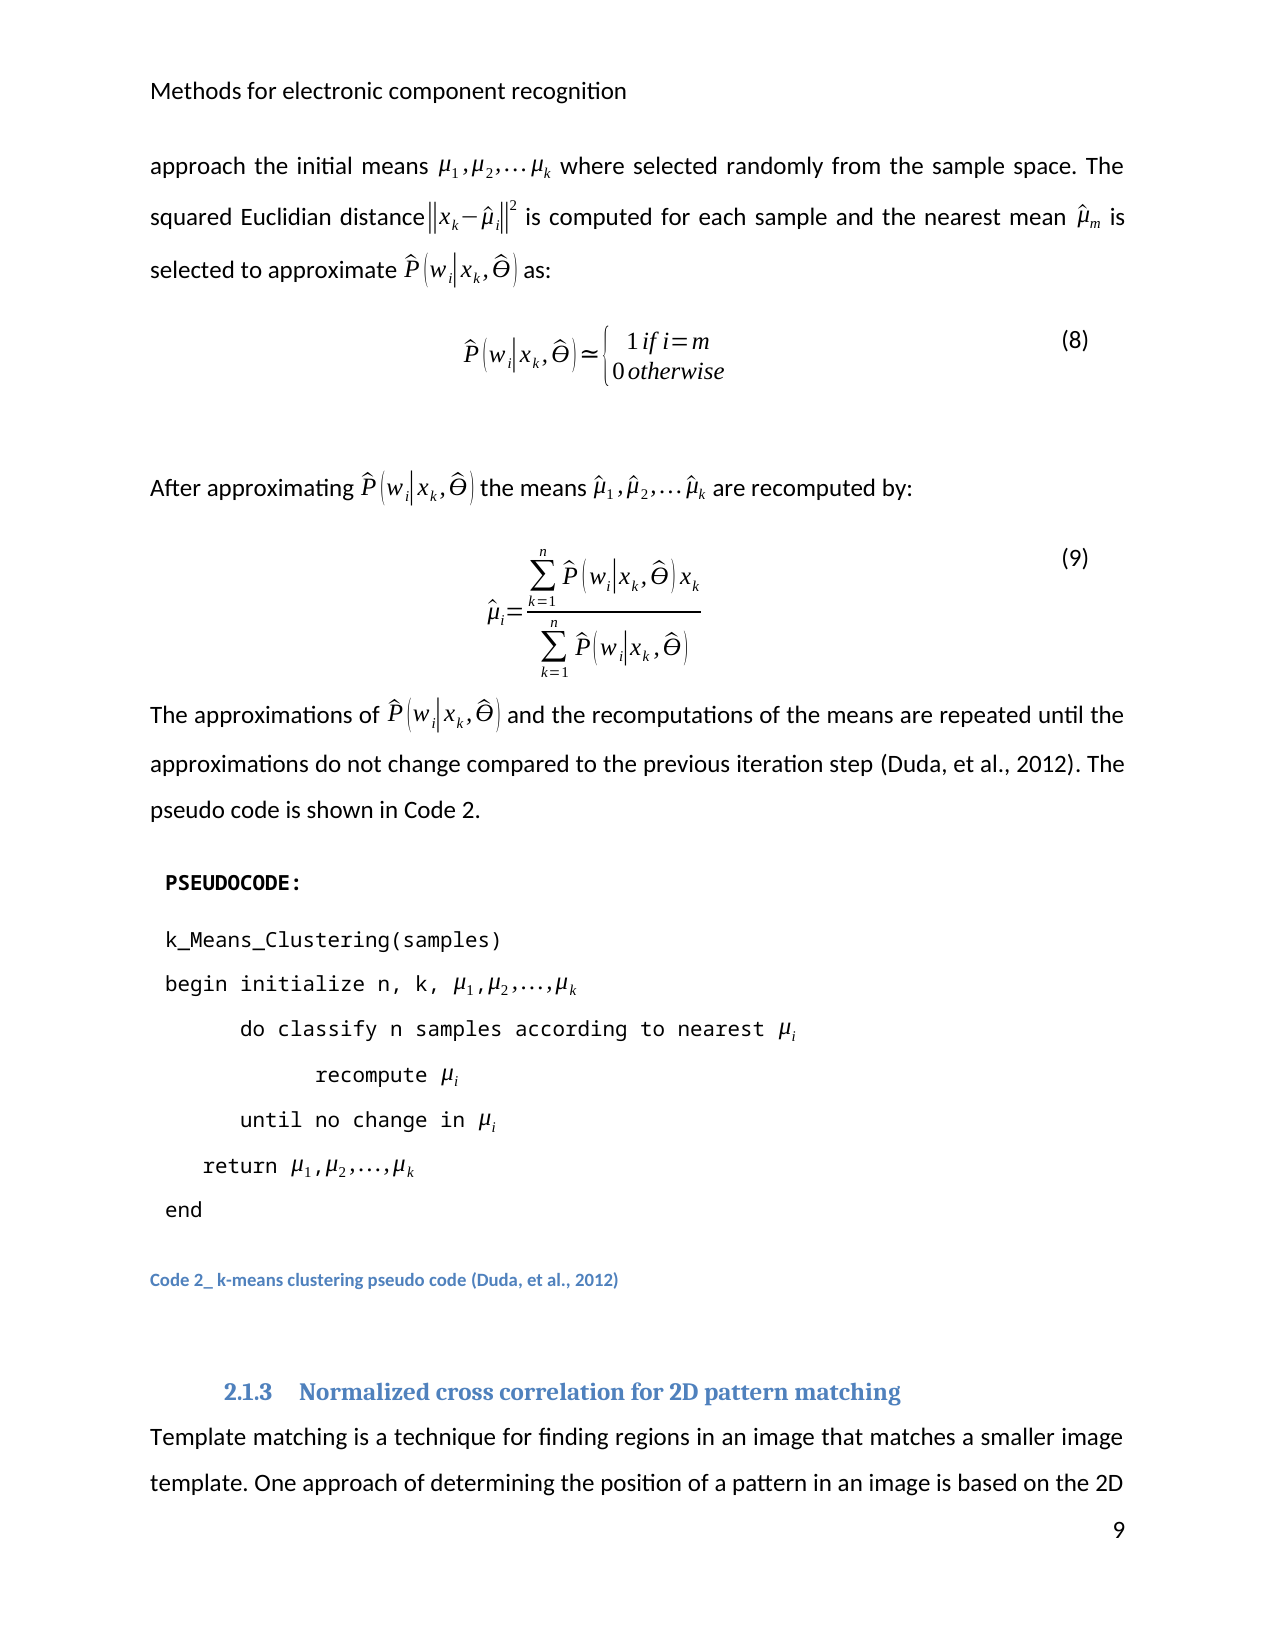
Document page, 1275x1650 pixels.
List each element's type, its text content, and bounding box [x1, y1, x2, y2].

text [150, 150, 1125, 289]
text Code _ k-means clustering pseudo code [150, 1268, 1125, 1291]
text The approximations of and the recomputations of the means are repeated until the approximations do not change compared to the previous iteration step . The pseudo code is shown in Code 2. [150, 695, 1125, 824]
table_header [139, 325, 1050, 402]
subtitle Normalized cross correlation for 2D pattern matching [224, 1378, 1125, 1407]
text After approximating the means are recomputed by: [150, 469, 1125, 507]
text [150, 1421, 1125, 1498]
table_header [139, 543, 1050, 695]
